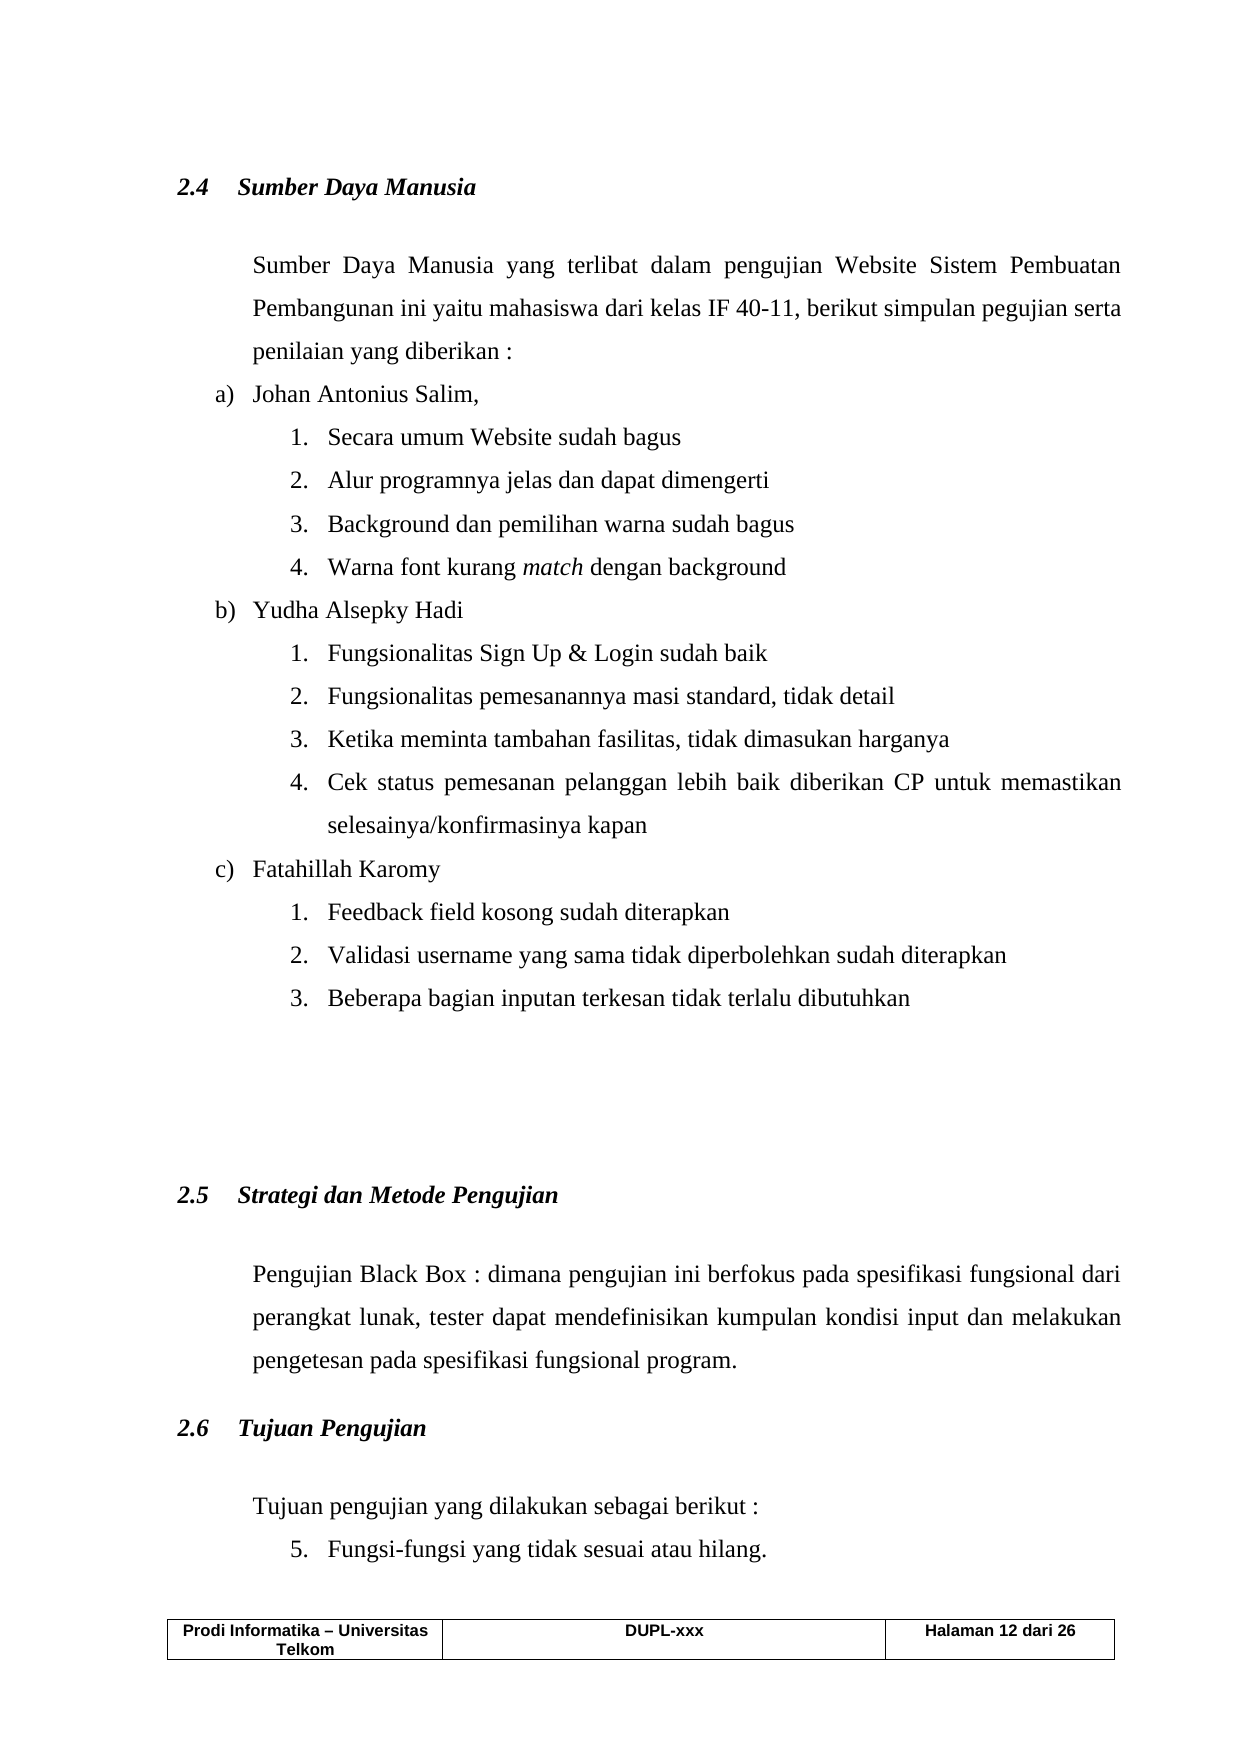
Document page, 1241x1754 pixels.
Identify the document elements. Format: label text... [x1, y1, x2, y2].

list Beberapa bagian inputan terkesan tidak terlalu dibutuhkan [290, 983, 1122, 1012]
list Johan Antonius Salim, [215, 379, 1122, 408]
text Pengujian Black Box : dimana pengujian ini berfokus pada spesifikasi fungsional dari perangkat lunak, tester dapat mendefinisikan kumpulan kondisi input dan melakukan pengetesan pada spesifikasi fungsional program. [252, 1259, 1122, 1374]
subtitle Strategi dan Metode Pengujian [177, 1181, 1122, 1209]
list Fungsi-fungsi yang tidak sesuai atau hilang. [290, 1534, 1122, 1563]
list Fungsionalitas Sign Up & Login sudah baik [290, 638, 1122, 667]
list Validasi username yang sama tidak diperbolehkan sudah diterapkan [290, 940, 1122, 969]
list Alur programnya jelas dan dapat dimengerti [290, 466, 1122, 494]
list Cek status pemesanan pelanggan lebih baik diberikan CP untuk memastikan selesainya/konfirmasinya kapan [290, 767, 1122, 839]
list Yudha Alsepky Hadi [215, 595, 1122, 624]
list Fungsionalitas pemesanannya masi standard, tidak detail [290, 681, 1122, 710]
list Fatahillah Karomy [215, 854, 1122, 882]
text Sumber Daya Manusia yang terlibat dalam pengujian Website Sistem Pembuatan Pembangunan ini yaitu mahasiswa dari kelas IF 40-11, berikut simpulan pegujian serta penilaian yang diberikan : [252, 250, 1122, 365]
list Ketika meminta tambahan fasilitas, tidak dimasukan harganya [290, 724, 1122, 753]
subtitle Tujuan Pengujian [177, 1413, 1122, 1442]
list Warna font kurang match dengan background [290, 552, 1122, 581]
list Background dan pemilihan warna sudah bagus [290, 509, 1122, 537]
list Secara umum Website sudah bagus [290, 422, 1122, 451]
text Tujuan pengujian yang dilakukan sebagai berikut : [252, 1491, 1122, 1520]
list Feedback field kosong sudah diterapkan [290, 897, 1122, 926]
subtitle Sumber Daya Manusia [177, 172, 1122, 201]
